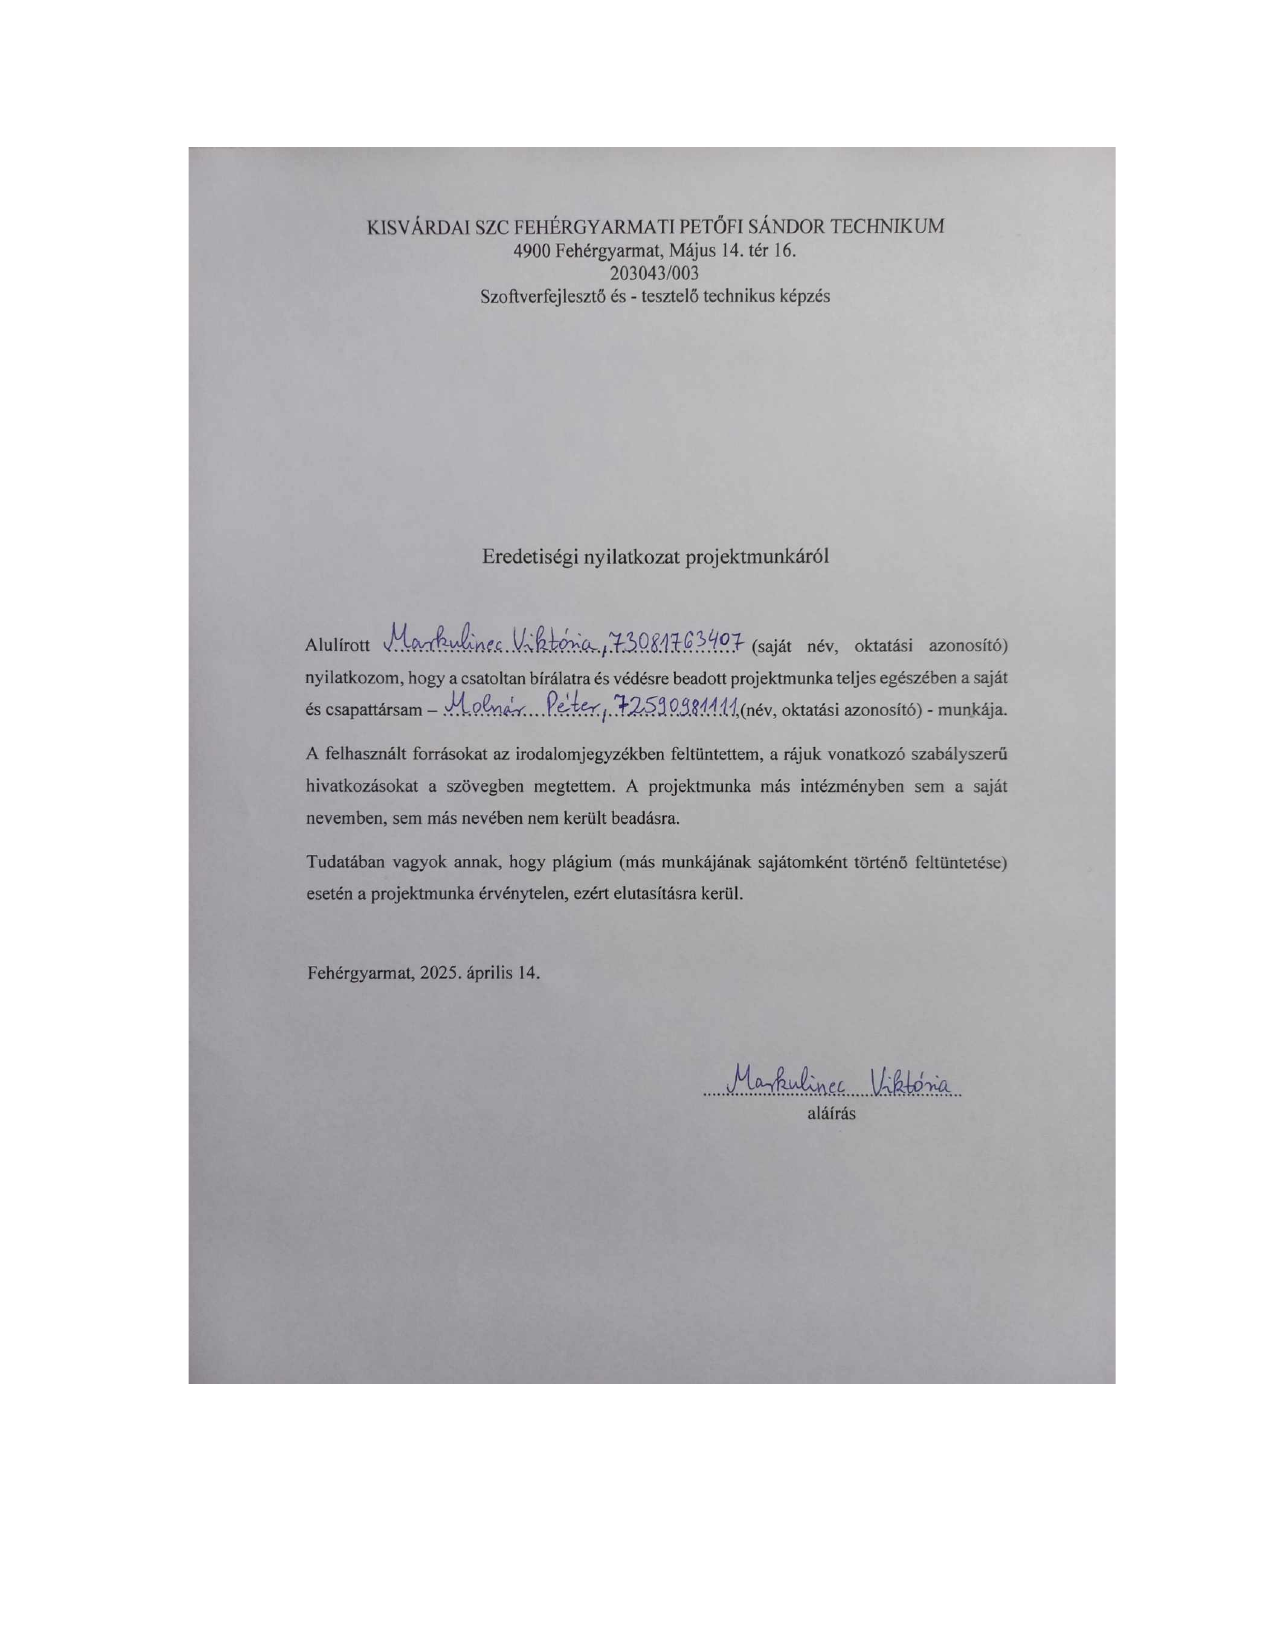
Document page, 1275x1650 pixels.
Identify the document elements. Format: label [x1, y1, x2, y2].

picture [188, 147, 1116, 1384]
